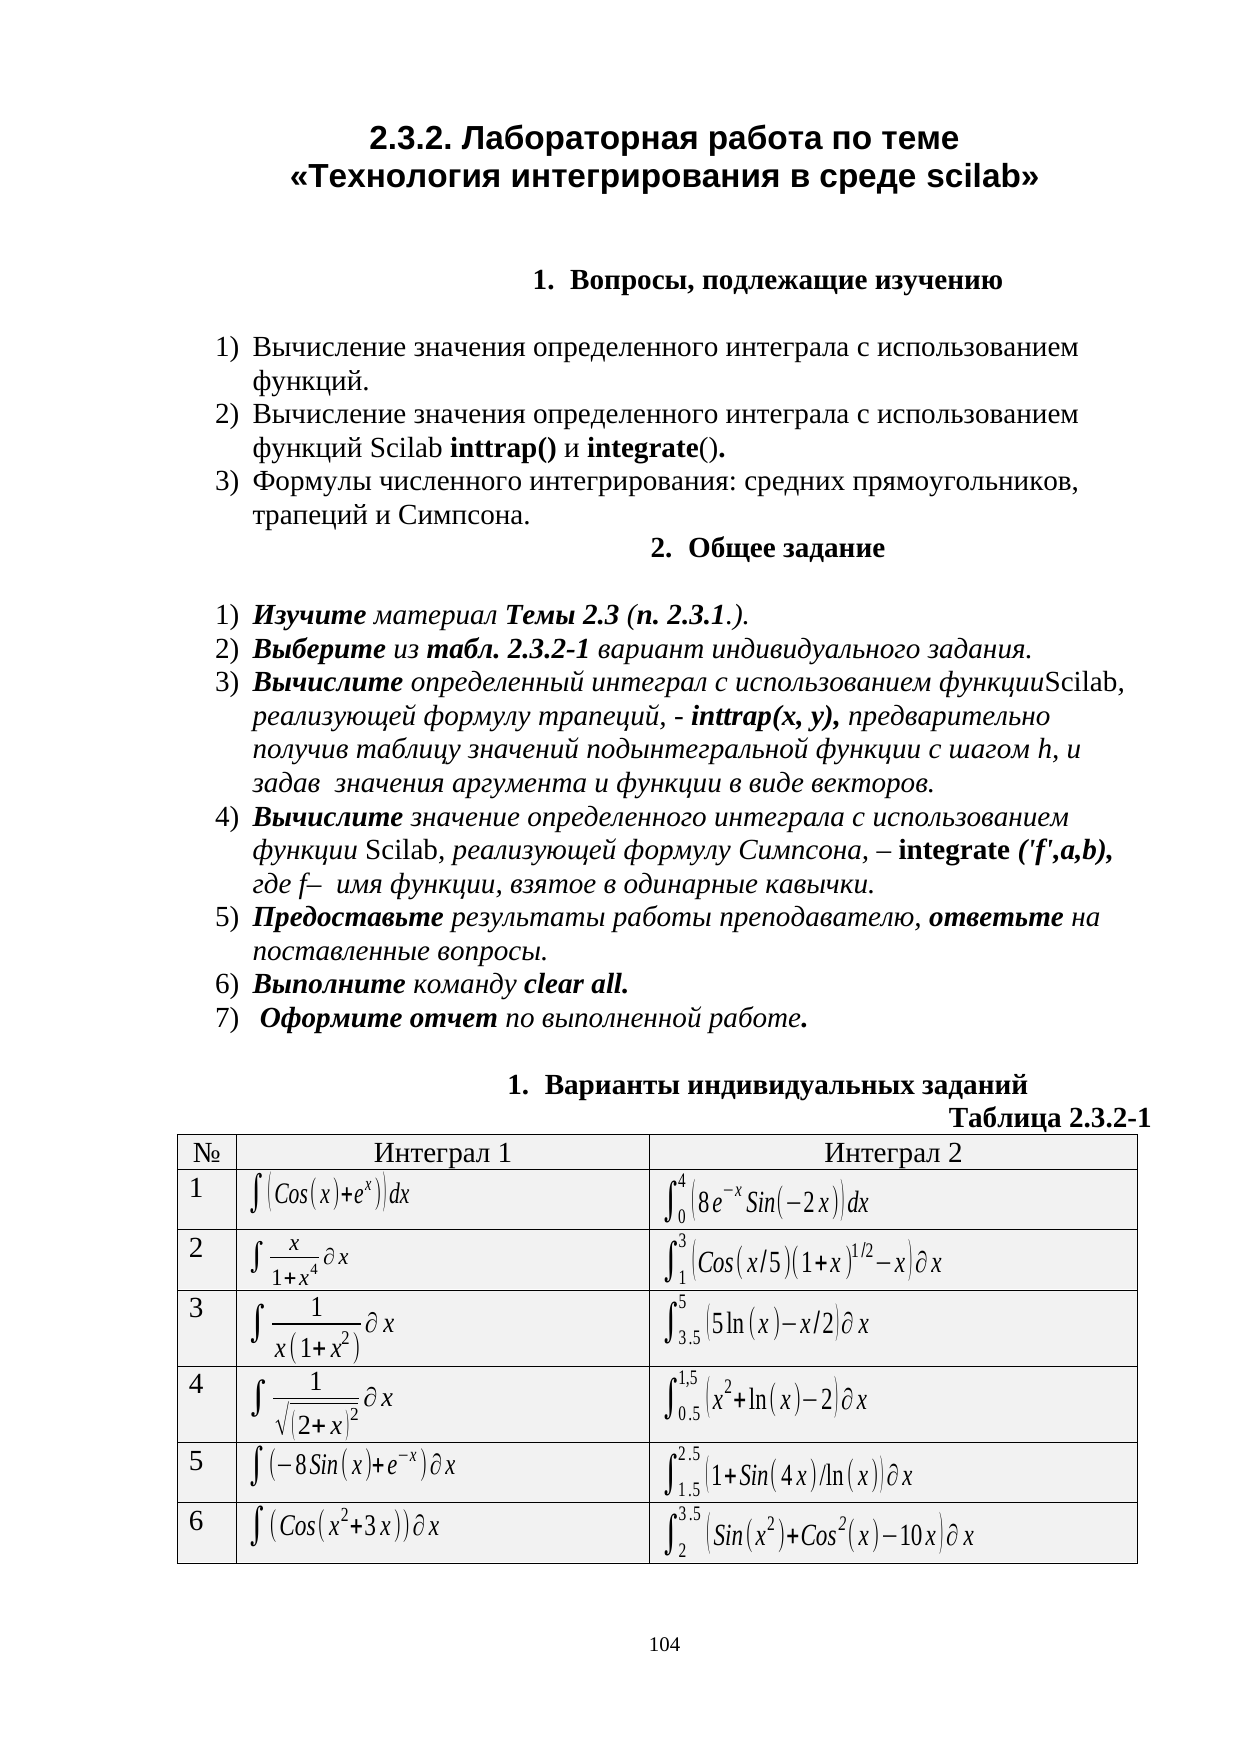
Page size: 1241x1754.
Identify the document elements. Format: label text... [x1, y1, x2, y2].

subtitle «Технология интегрирования в среде scilab» [177, 157, 1152, 195]
list Выберите из табл. 2.3.2-1 вариант индивидуального задания. [215, 631, 1152, 664]
table_cell 4 [178, 1367, 236, 1442]
table_cell [237, 1170, 649, 1229]
table_header № [178, 1135, 236, 1169]
table_cell 5 [178, 1443, 236, 1502]
table_cell [650, 1443, 1137, 1502]
table_cell [237, 1443, 649, 1502]
table_header Интеграл 2 [650, 1135, 1137, 1169]
table_cell [650, 1230, 1137, 1289]
list Оформите отчет по выполненной работе. [215, 1000, 1152, 1033]
list Вычислите определенный интеграл с использованием функцииScilab, реализующей формулу трапеций, - inttrap(x, y), предварительно получив таблицу значений подынтегральной функции с шагом h, и задав значения аргумента и функции в виде векторов. [215, 664, 1152, 799]
subtitle Общее задание [384, 530, 1152, 564]
table_cell [650, 1291, 1137, 1366]
list Формулы численного интегрирования: средних прямоугольников, трапеций и Симпсона. [215, 463, 1152, 530]
table_cell [237, 1367, 649, 1442]
table_cell 1 [178, 1170, 236, 1229]
table_cell [237, 1291, 649, 1366]
list Выполните команду clear all. [215, 966, 1152, 1000]
table_cell [237, 1230, 649, 1289]
list Вычисление значения определенного интеграла с использованием функций. [215, 329, 1152, 396]
subtitle 2.3.2. Лабораторная работа по теме [177, 118, 1152, 157]
table_cell 3 [178, 1291, 236, 1366]
subtitle Варианты индивидуальных заданий [384, 1067, 1152, 1101]
table_cell [650, 1367, 1137, 1442]
list Вычисление значения определенного интеграла с использованием функций Scilab inttrap() и integrate(). [215, 396, 1152, 463]
subtitle Вопросы, подлежащие изучению [384, 262, 1152, 296]
list Предоставьте результаты работы преподавателю, ответьте на поставленные вопросы. [215, 899, 1152, 966]
table_header Интеграл 1 [237, 1135, 649, 1169]
list Изучите материал Темы 2.3 (п. 2.3.1.). [215, 597, 1152, 631]
text Таблица 2.3.2-1 [252, 1101, 1152, 1134]
table_cell 2 [178, 1230, 236, 1289]
table_cell [650, 1170, 1137, 1229]
table_cell 6 [178, 1503, 236, 1562]
table_cell [650, 1503, 1137, 1562]
list Вычислите значение определенного интеграла с использованием функции Scilab, реализующей формулу Симпсона, – integrate ('f',a,b), где f– имя функции, взятое в одинарные кавычки. [215, 799, 1152, 899]
table_cell [237, 1503, 649, 1562]
